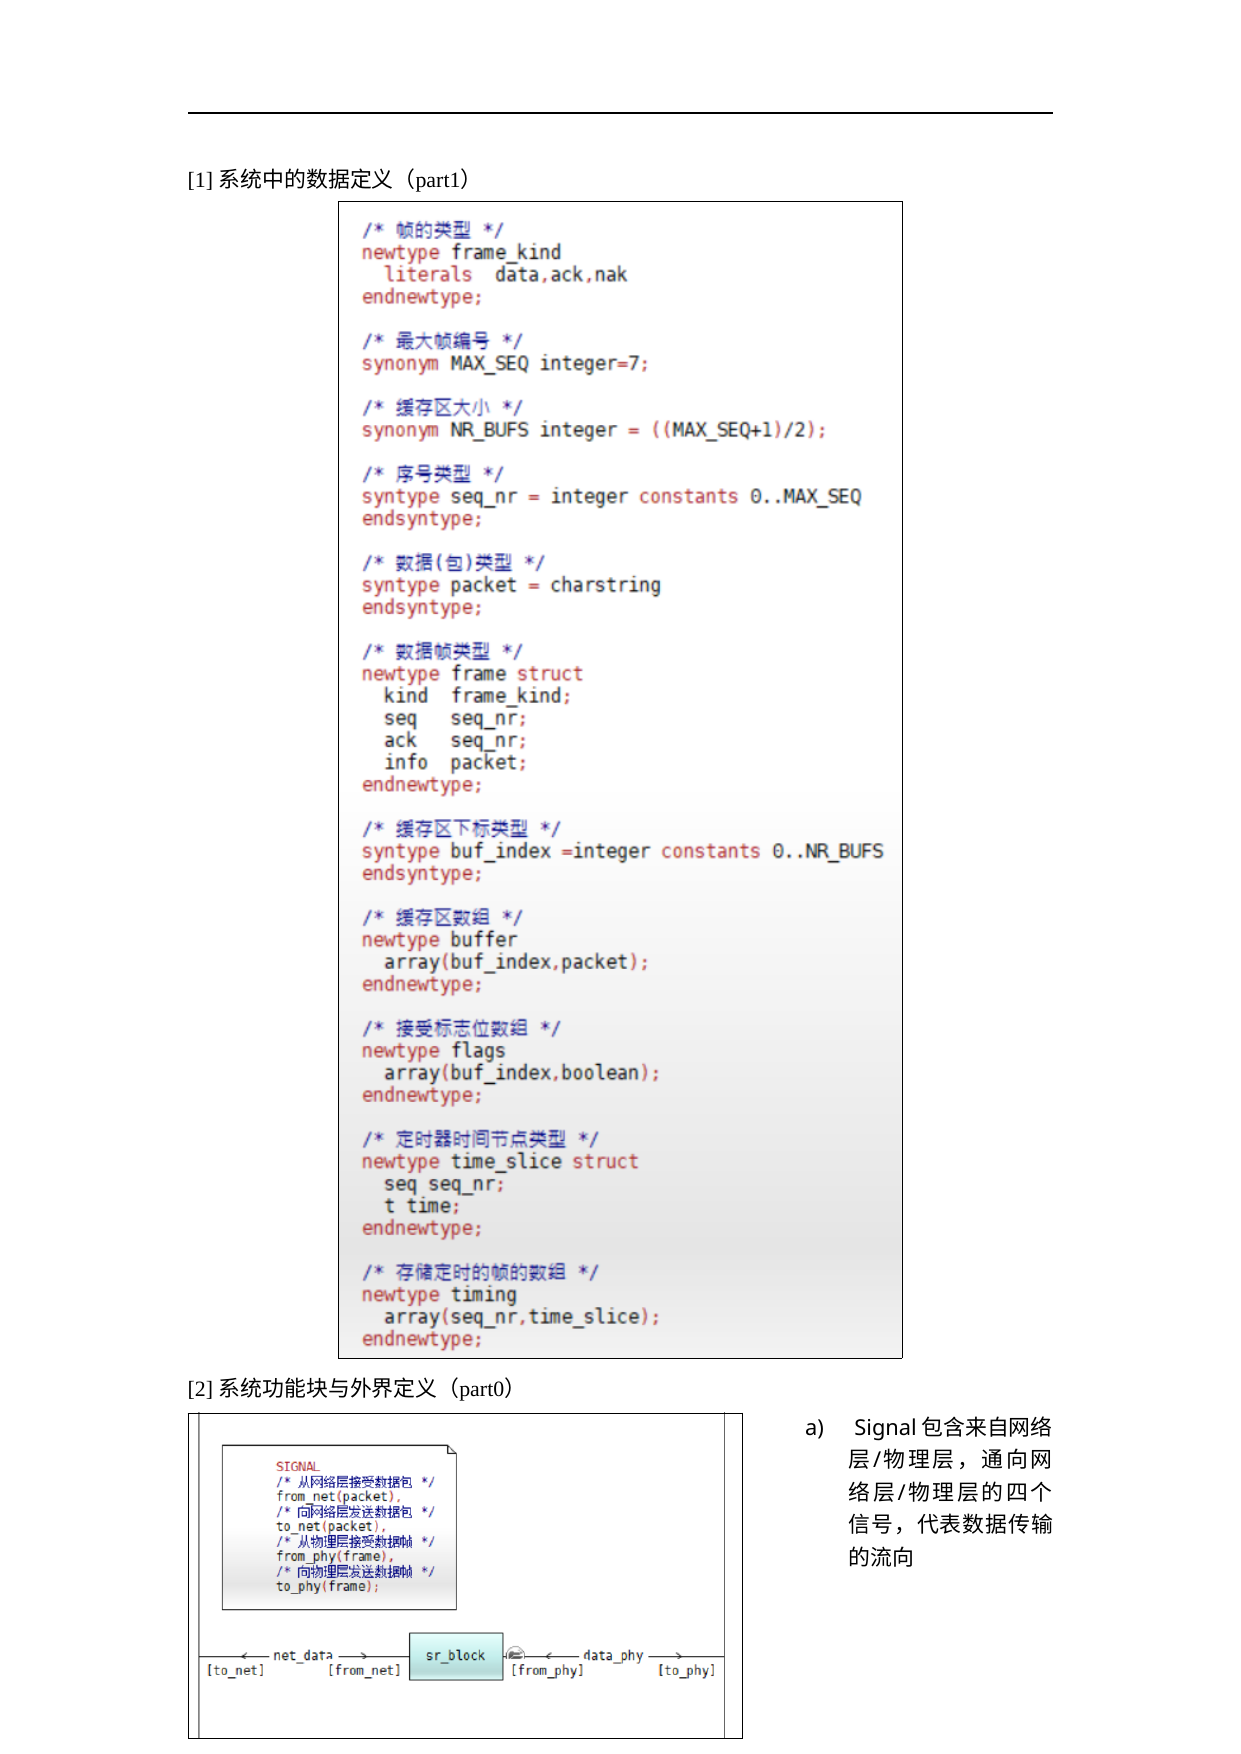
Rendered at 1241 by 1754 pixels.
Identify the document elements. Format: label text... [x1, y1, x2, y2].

subtitle 系统功能块与外界定义（part0） [187, 1371, 1053, 1403]
subtitle 系统中的数据定义（part1） [187, 162, 1053, 194]
picture [189, 1414, 742, 1738]
picture [339, 202, 902, 1358]
list Signal包含来自网络层/物理层，通向网络层/物理层的四个信号，代表数据传输的流向 [231, 1409, 1053, 1572]
